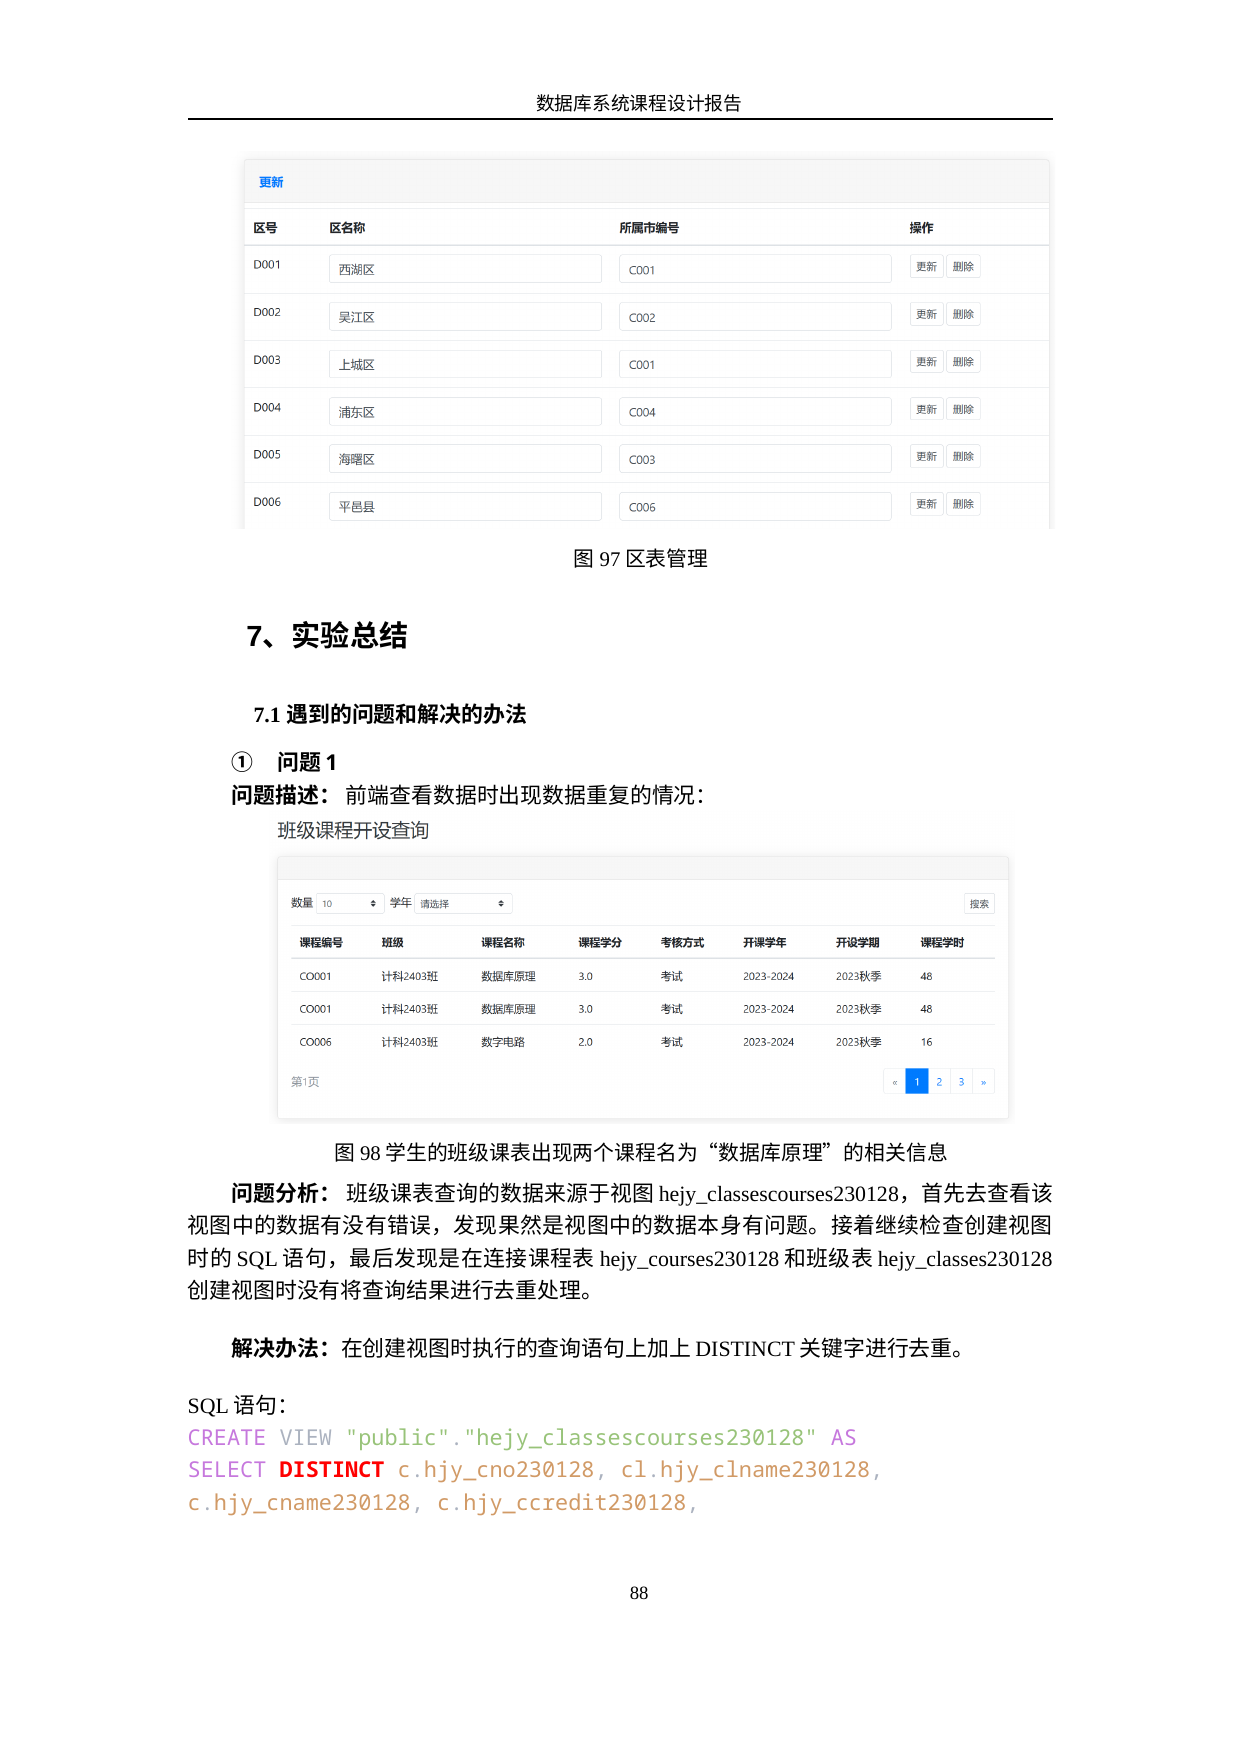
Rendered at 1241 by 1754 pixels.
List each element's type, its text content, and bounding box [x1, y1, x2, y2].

text CREATE VIEW "public"."hejy_classescourses230128" AS [187, 1421, 1053, 1453]
text 图 98 学生的班级课表出现两个课程名为“数据库原理”的相关信息 [187, 1135, 1053, 1167]
text 图 97 区表管理 [187, 541, 1053, 574]
text 解决办法：在创建视图时执行的查询语句上加上DISTINCT关键字进行去重。 [187, 1331, 1053, 1363]
list 问题1 [231, 745, 1053, 777]
text SELECT DISTINCT c.hjy_cno230128, cl.hjy_clname230128, c.hjy_cname230128, c.hjy_ccredit230128, [187, 1453, 1053, 1518]
text 问题描述： 前端查看数据时出现数据重复的情况： [187, 777, 1053, 810]
picture [231, 151, 1056, 529]
subtitle 7、实验总结 [187, 601, 1053, 666]
text SQL语句： [187, 1388, 1053, 1421]
picture [269, 810, 1015, 1124]
subtitle 7.1 遇到的问题和解决的办法 [209, 697, 1053, 729]
text 问题分析： 班级课表查询的数据来源于视图hejy_classescourses230128，首先去查看该视图中的数据有没有错误，发现果然是视图中的数据本身有问题。接着继续检查创建视图时的SQL语句，最后发现是在连接课程表hejy_courses230128和班级表hejy_classes230128创建视图时没有将查询结果进行去重处理。 [187, 1176, 1053, 1306]
